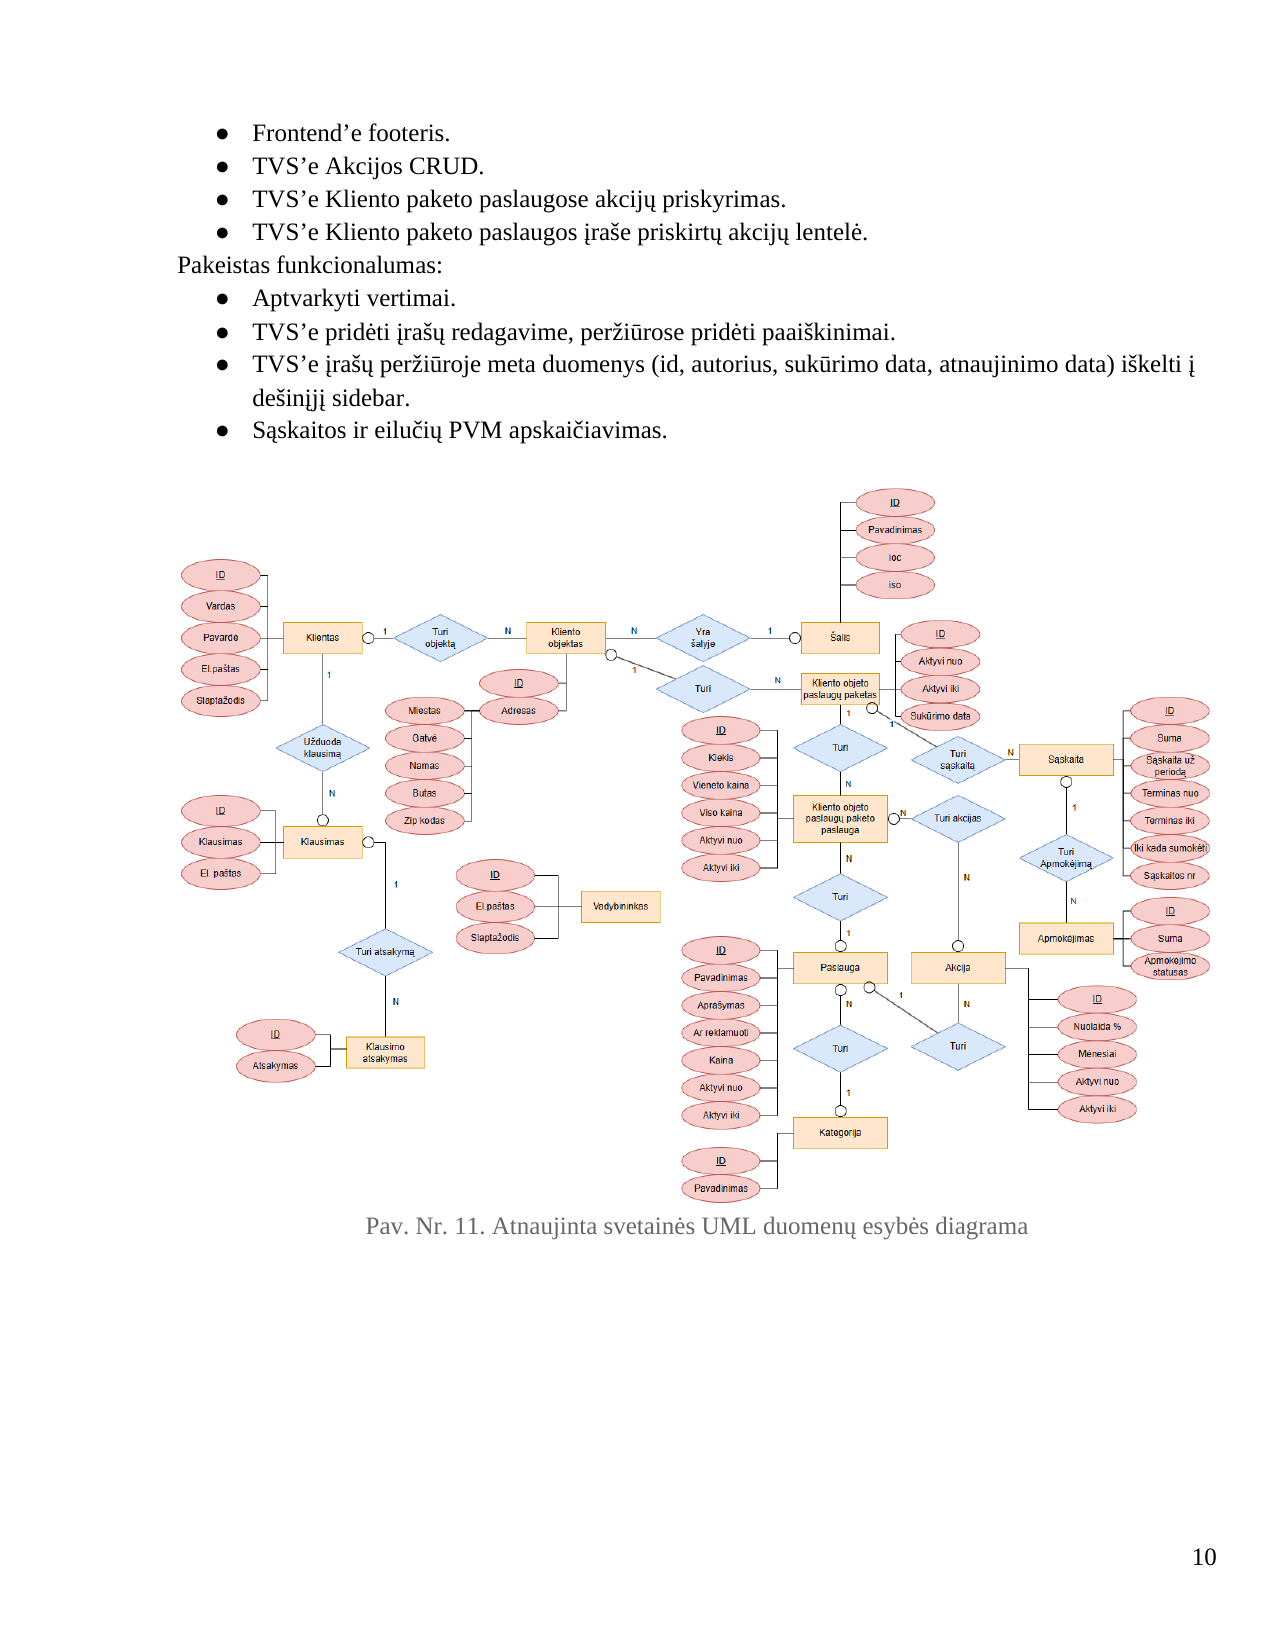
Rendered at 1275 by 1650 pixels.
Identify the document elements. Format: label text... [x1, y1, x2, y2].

list Aptvarkyti vertimai. [214, 283, 1217, 312]
picture [177, 481, 1217, 1207]
list Frontend’e footeris. [214, 118, 1217, 147]
list Sąskaitos ir eilučių PVM apskaičiavimas. [214, 416, 1217, 444]
list TVS’e Kliento paketo paslaugose akcijų priskyrimas. [214, 184, 1217, 213]
list TVS’e Kliento paketo paslaugos įraše priskirtų akcijų lentelė. [214, 217, 1217, 246]
text Pakeistas funkcionalumas: [177, 251, 1217, 279]
list TVS’e Akcijos CRUD. [214, 151, 1217, 180]
list TVS’e įrašų peržiūroje meta duomenys (id, autorius, sukūrimo data, atnaujinimo data) iškelti į dešinįjį sidebar. [214, 349, 1217, 411]
text Pav. Nr. 11. Atnaujinta svetainės UML duomenų esybės diagrama [177, 1211, 1217, 1240]
list TVS’e pridėti įrašų redagavime, peržiūrose pridėti paaiškinimai. [214, 317, 1217, 345]
